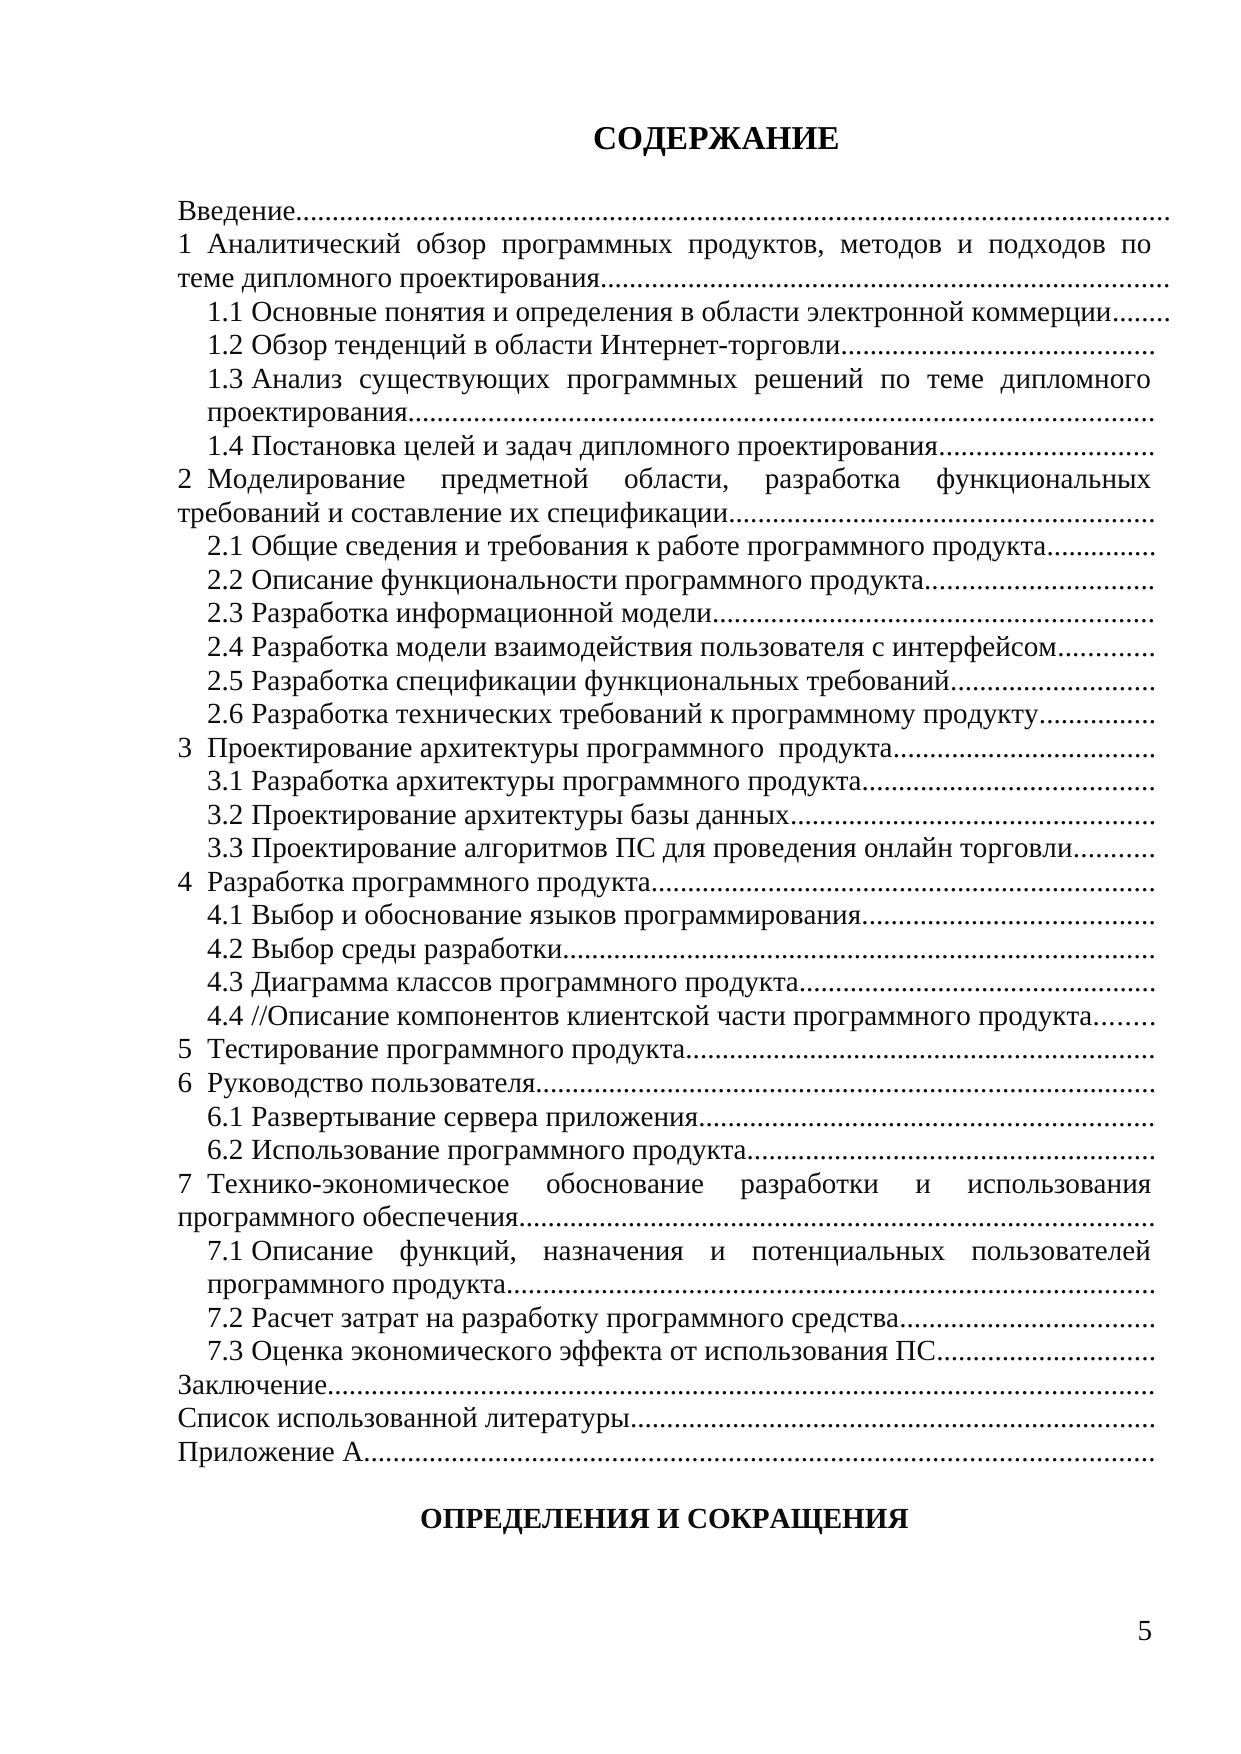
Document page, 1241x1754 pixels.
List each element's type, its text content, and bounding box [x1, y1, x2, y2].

text ОПРЕДЕЛЕНИЯ И СОКРАЩЕНИЯ [177, 1501, 1152, 1535]
